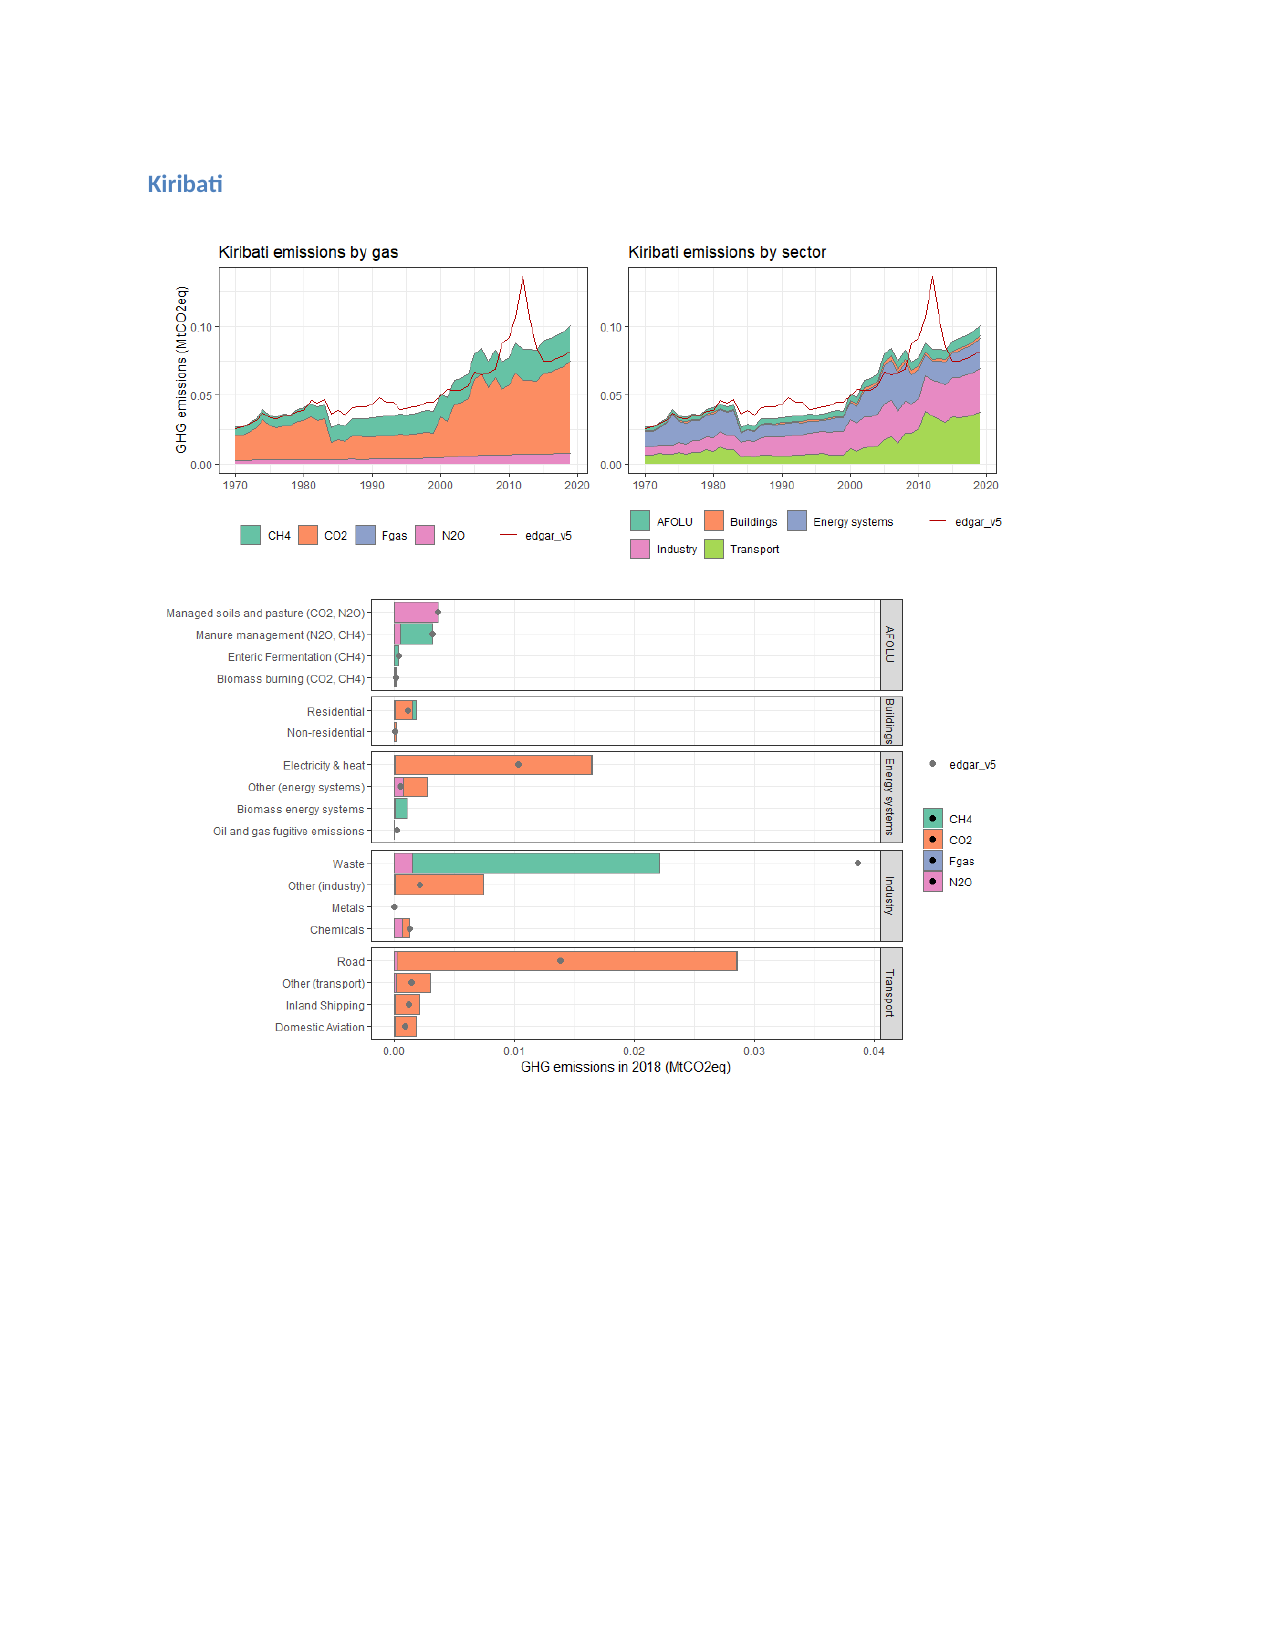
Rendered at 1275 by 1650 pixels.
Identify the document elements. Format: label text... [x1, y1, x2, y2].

subtitle Kiribati [148, 168, 1127, 199]
picture [147, 217, 1023, 1093]
